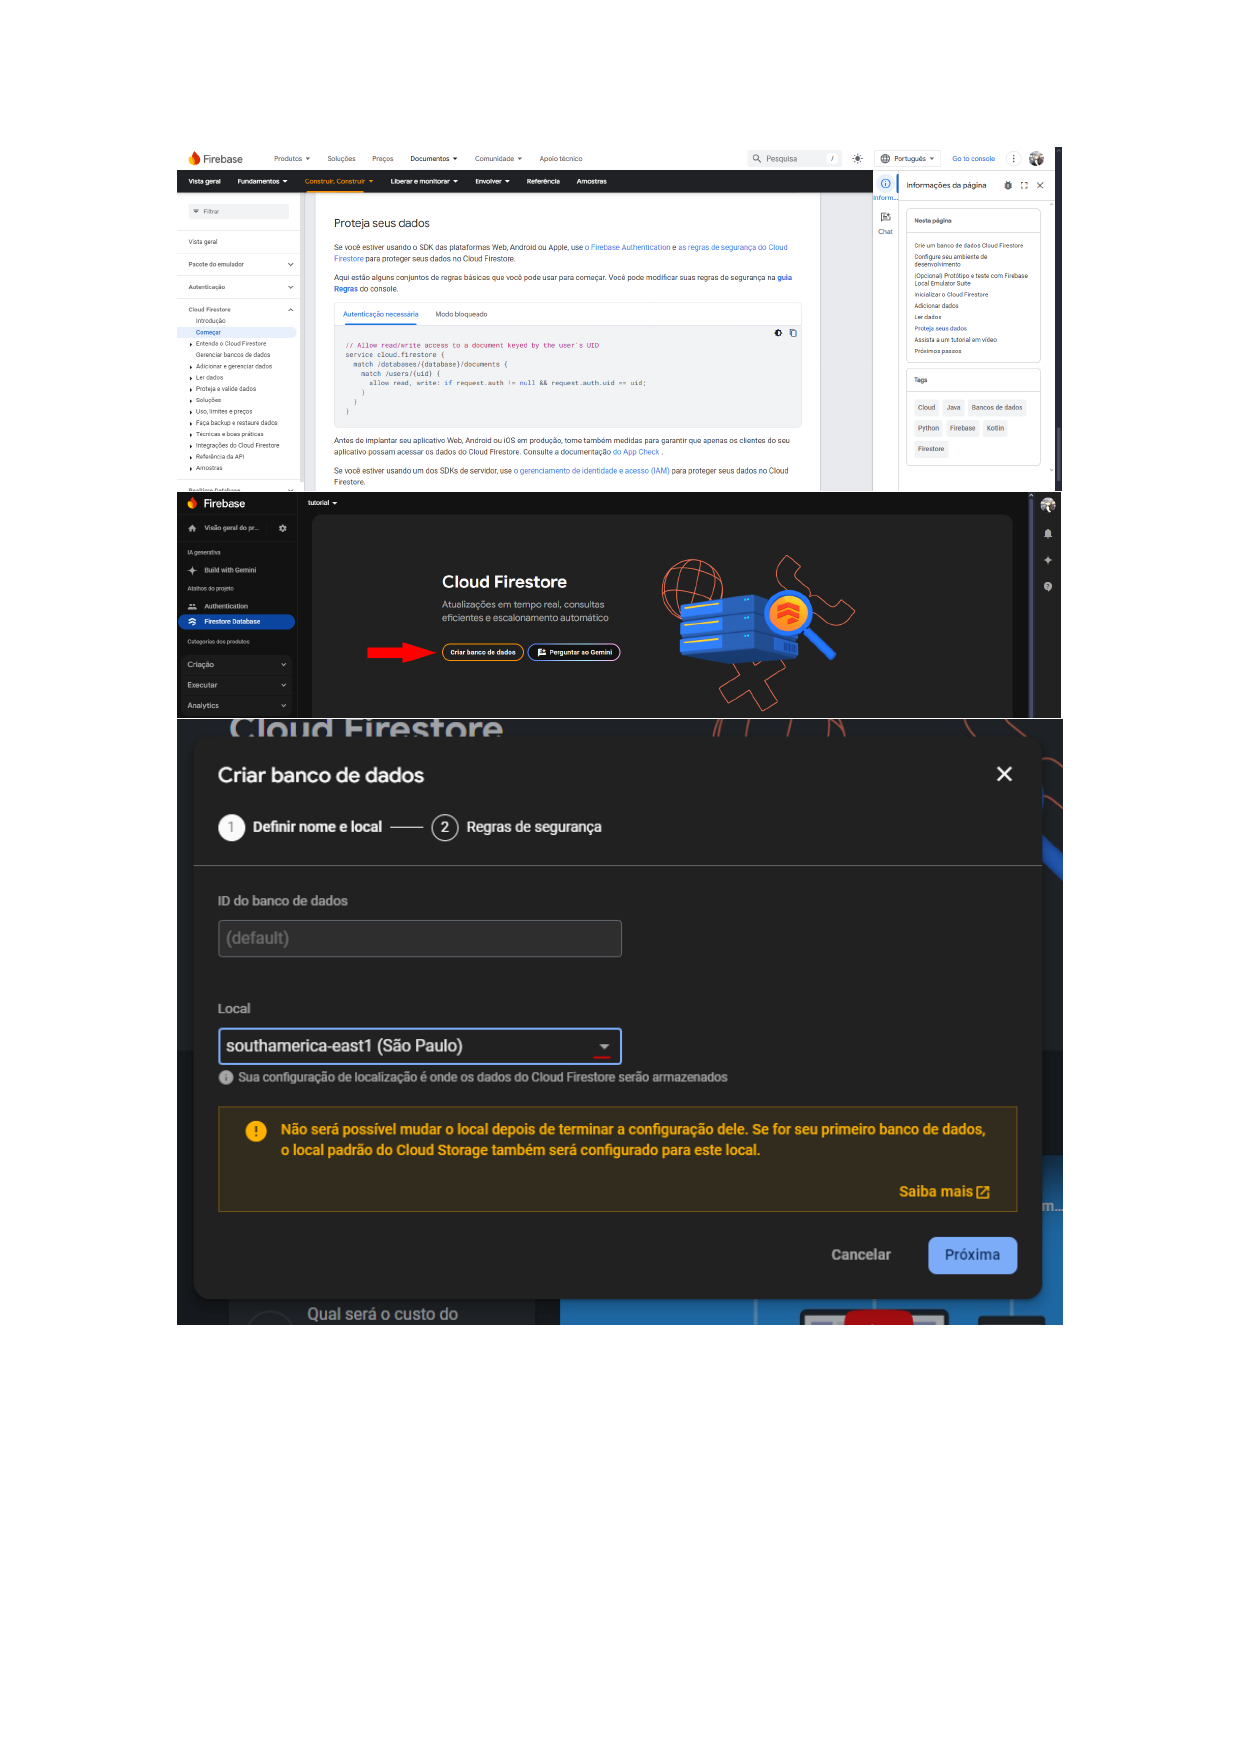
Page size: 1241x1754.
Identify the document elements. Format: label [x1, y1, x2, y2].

picture [177, 492, 1061, 718]
picture [177, 719, 1063, 1325]
picture [177, 147, 1062, 491]
